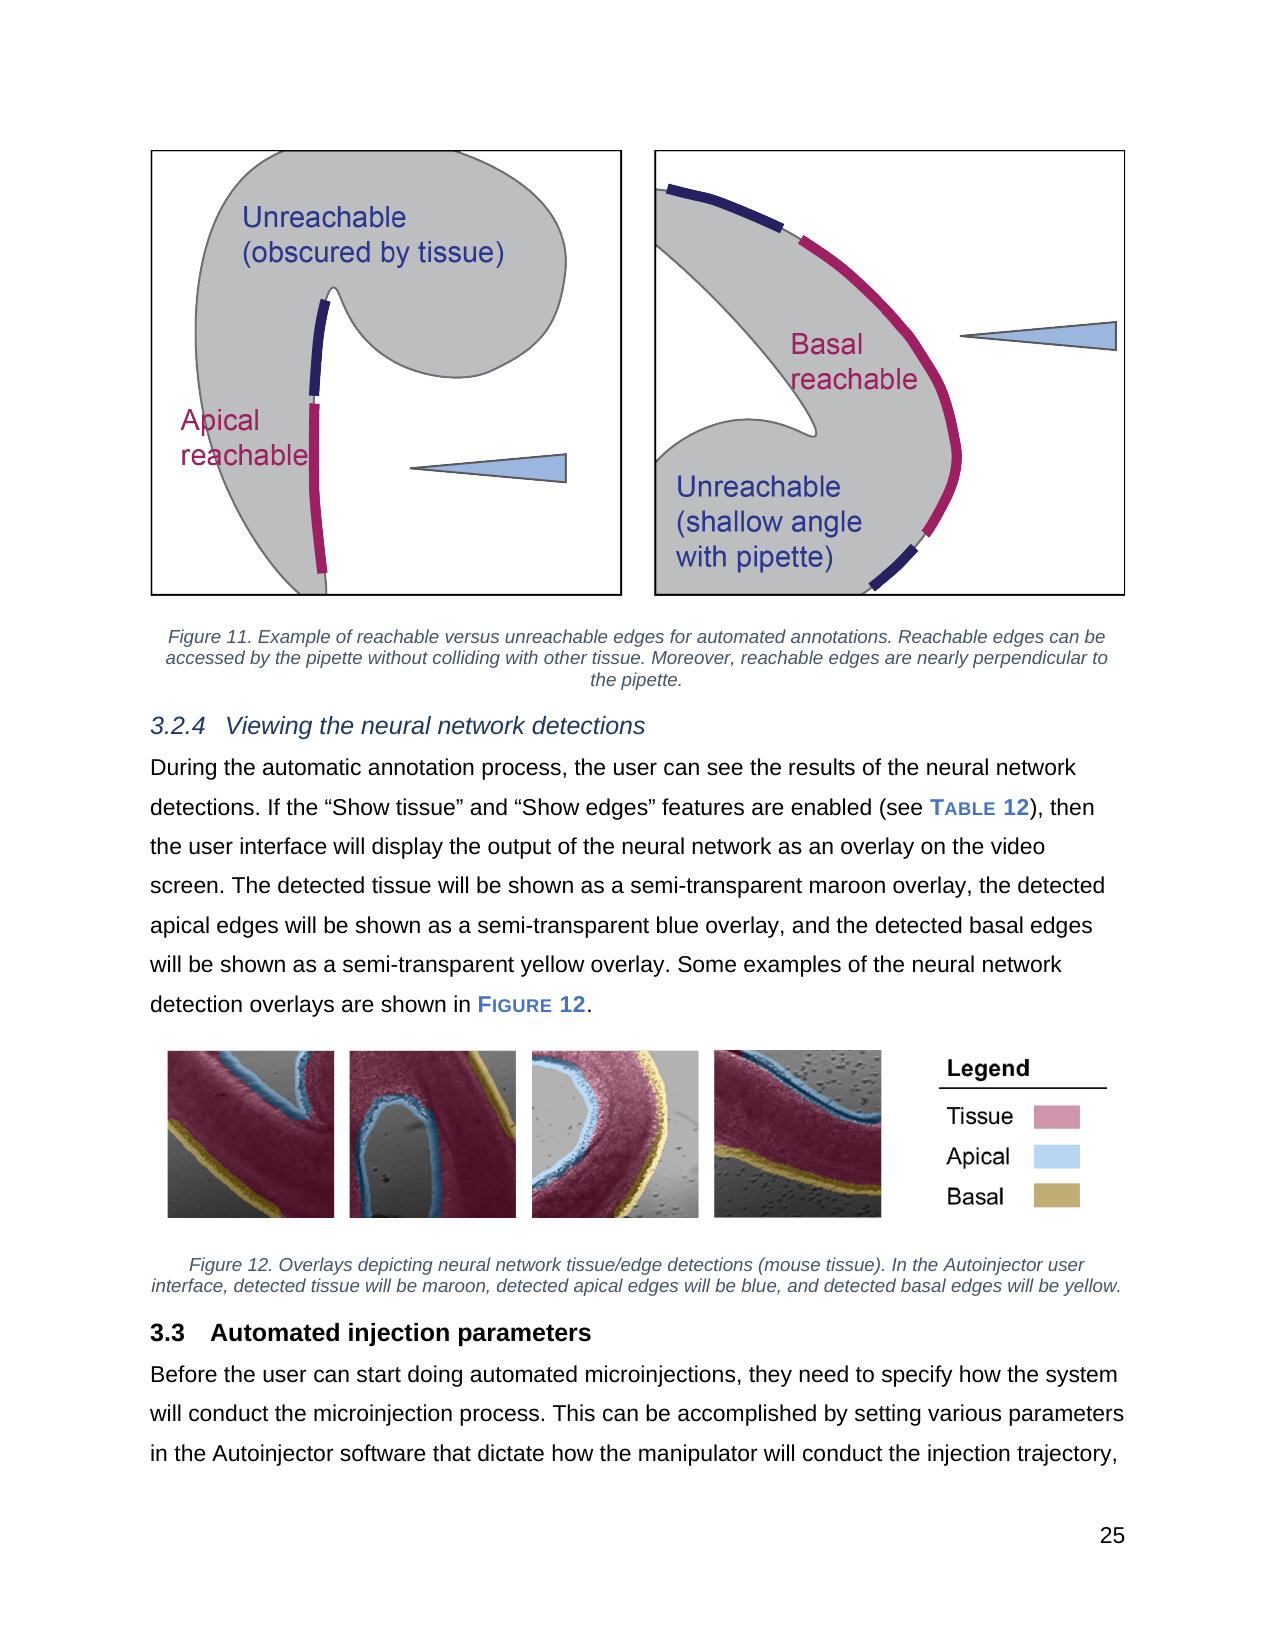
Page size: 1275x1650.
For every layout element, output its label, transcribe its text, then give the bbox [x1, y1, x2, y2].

subtitle Automated injection parameters [150, 1317, 1125, 1346]
subtitle Viewing the neural network detections [150, 711, 1125, 740]
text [150, 1361, 1125, 1466]
picture [150, 150, 1125, 596]
picture [167, 1047, 1108, 1224]
text During the automatic annotation process, the user can see the results of the neural network detections. If the “Show tissue” and “Show edges” features are enabled (see Table 12), then the user interface will display the output of the neural network as an overlay on the video screen. The detected tissue will be shown as a semi-transparent maroon overlay, the detected apical edges will be shown as a semi-transparent blue overlay, and the detected basal edges will be shown as a semi-transparent yellow overlay. Some examples of the neural network detection overlays are shown in Figure 12. [150, 754, 1125, 1017]
